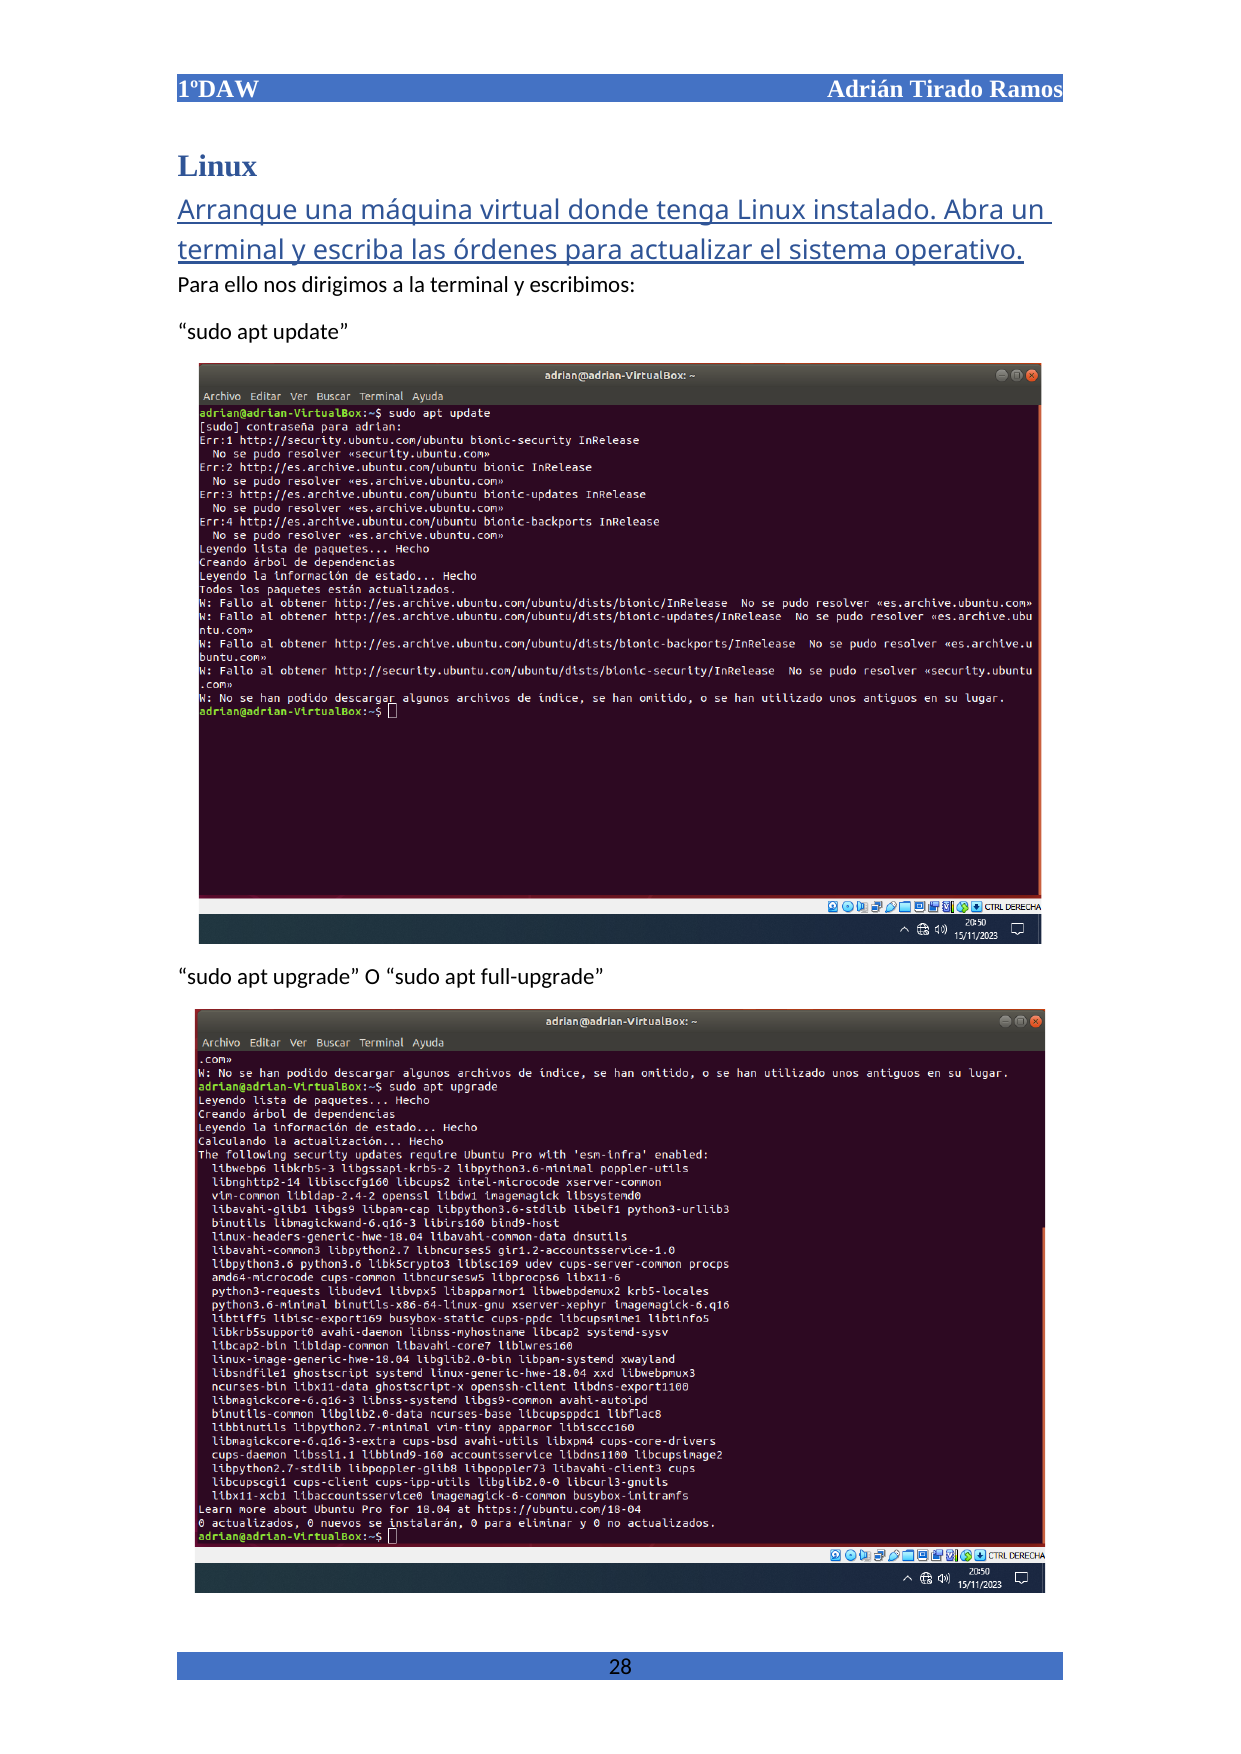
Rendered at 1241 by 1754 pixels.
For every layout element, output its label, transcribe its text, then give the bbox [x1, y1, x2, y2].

text Para ello nos dirigimos a la terminal y escribimos: [177, 270, 1063, 298]
picture [194, 1009, 1046, 1593]
text “sudo apt update” [177, 317, 1063, 345]
subtitle Arranque una máquina virtual donde tenga Linux instalado. Abra un terminal y escriba las órdenes para actualizar el sistema operativo. [177, 191, 1063, 267]
text “sudo apt upgrade” O “sudo apt full-upgrade” [177, 962, 1063, 990]
picture [198, 363, 1042, 944]
subtitle Linux [177, 148, 1063, 183]
